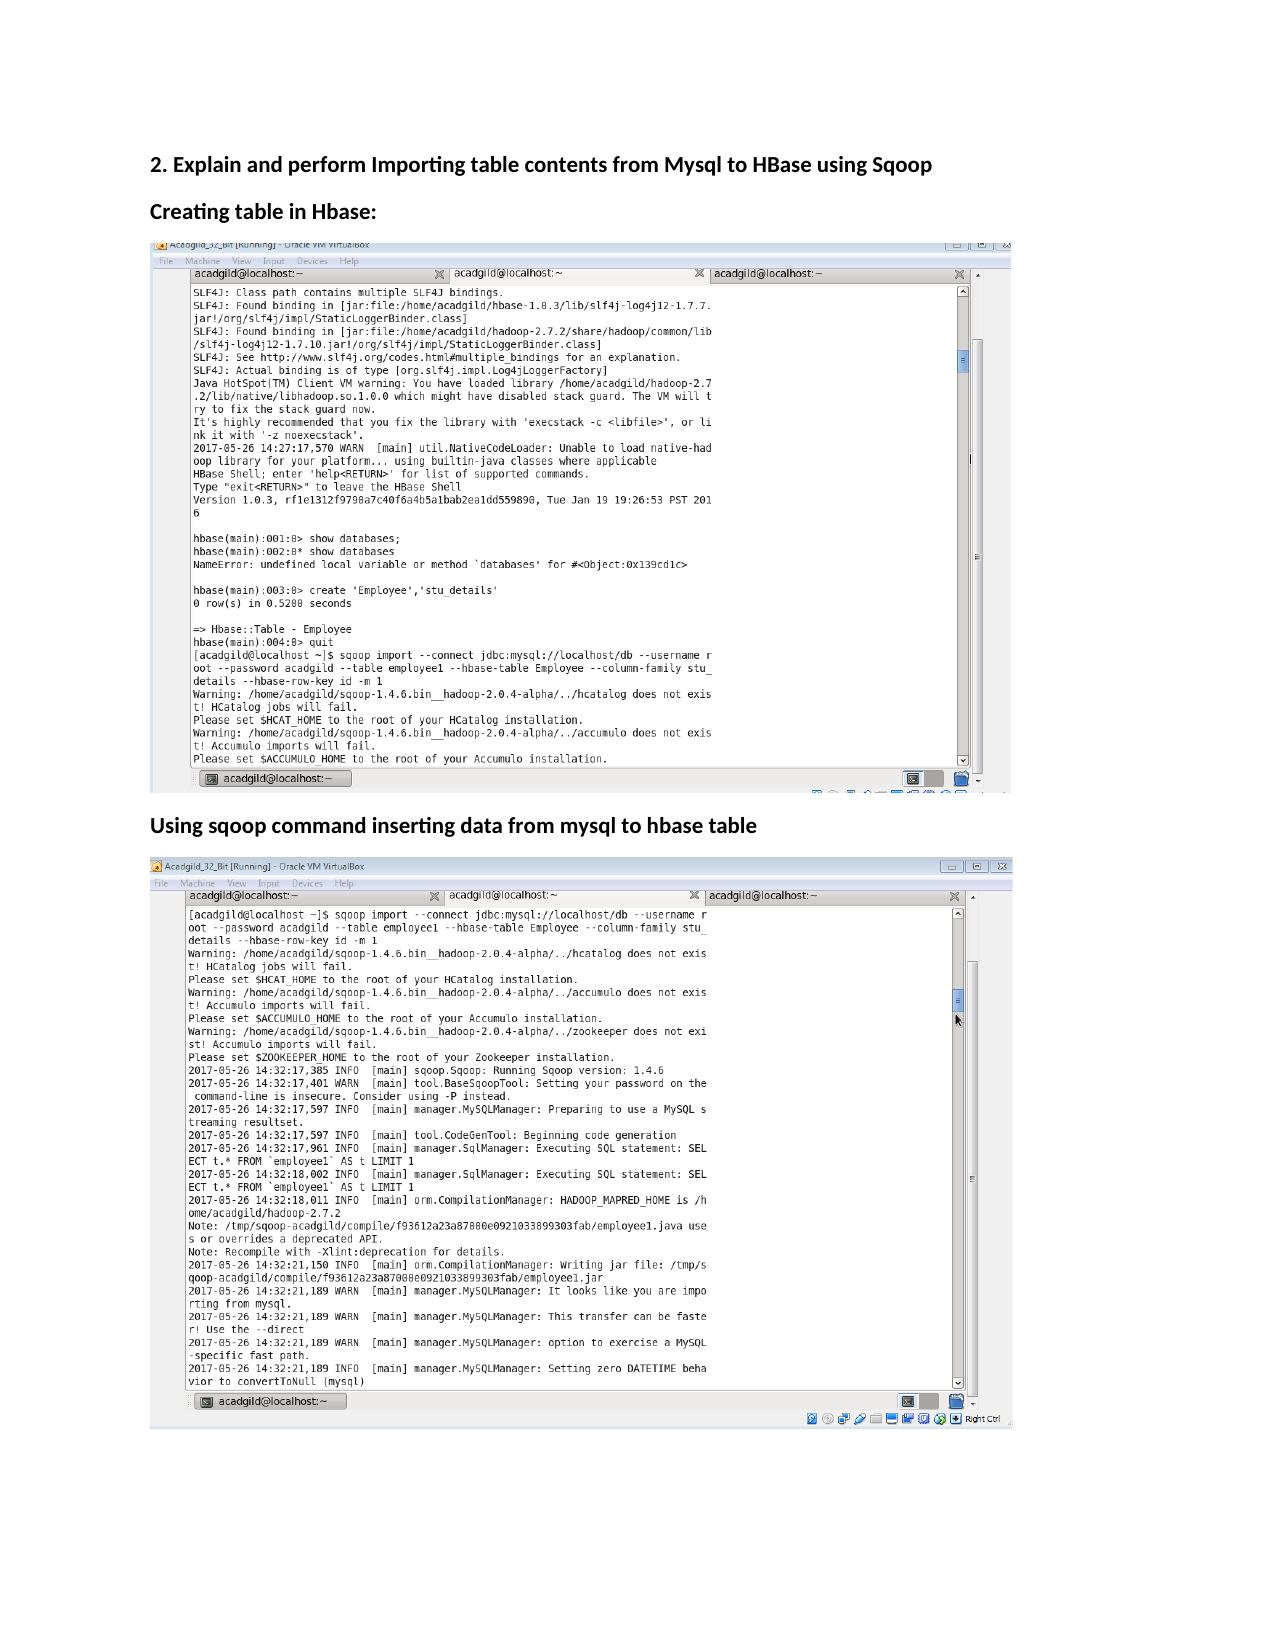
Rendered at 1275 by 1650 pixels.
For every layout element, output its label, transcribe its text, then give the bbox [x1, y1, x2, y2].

text Creating table in Hbase: [150, 197, 1125, 225]
text Using sqoop command inserting data from mysql to hbase table [150, 811, 1125, 839]
text 2. Explain and perform Importing table contents from Mysql to HBase using Sqoop [150, 150, 1125, 178]
picture [150, 857, 1013, 1429]
picture [150, 243, 1011, 793]
